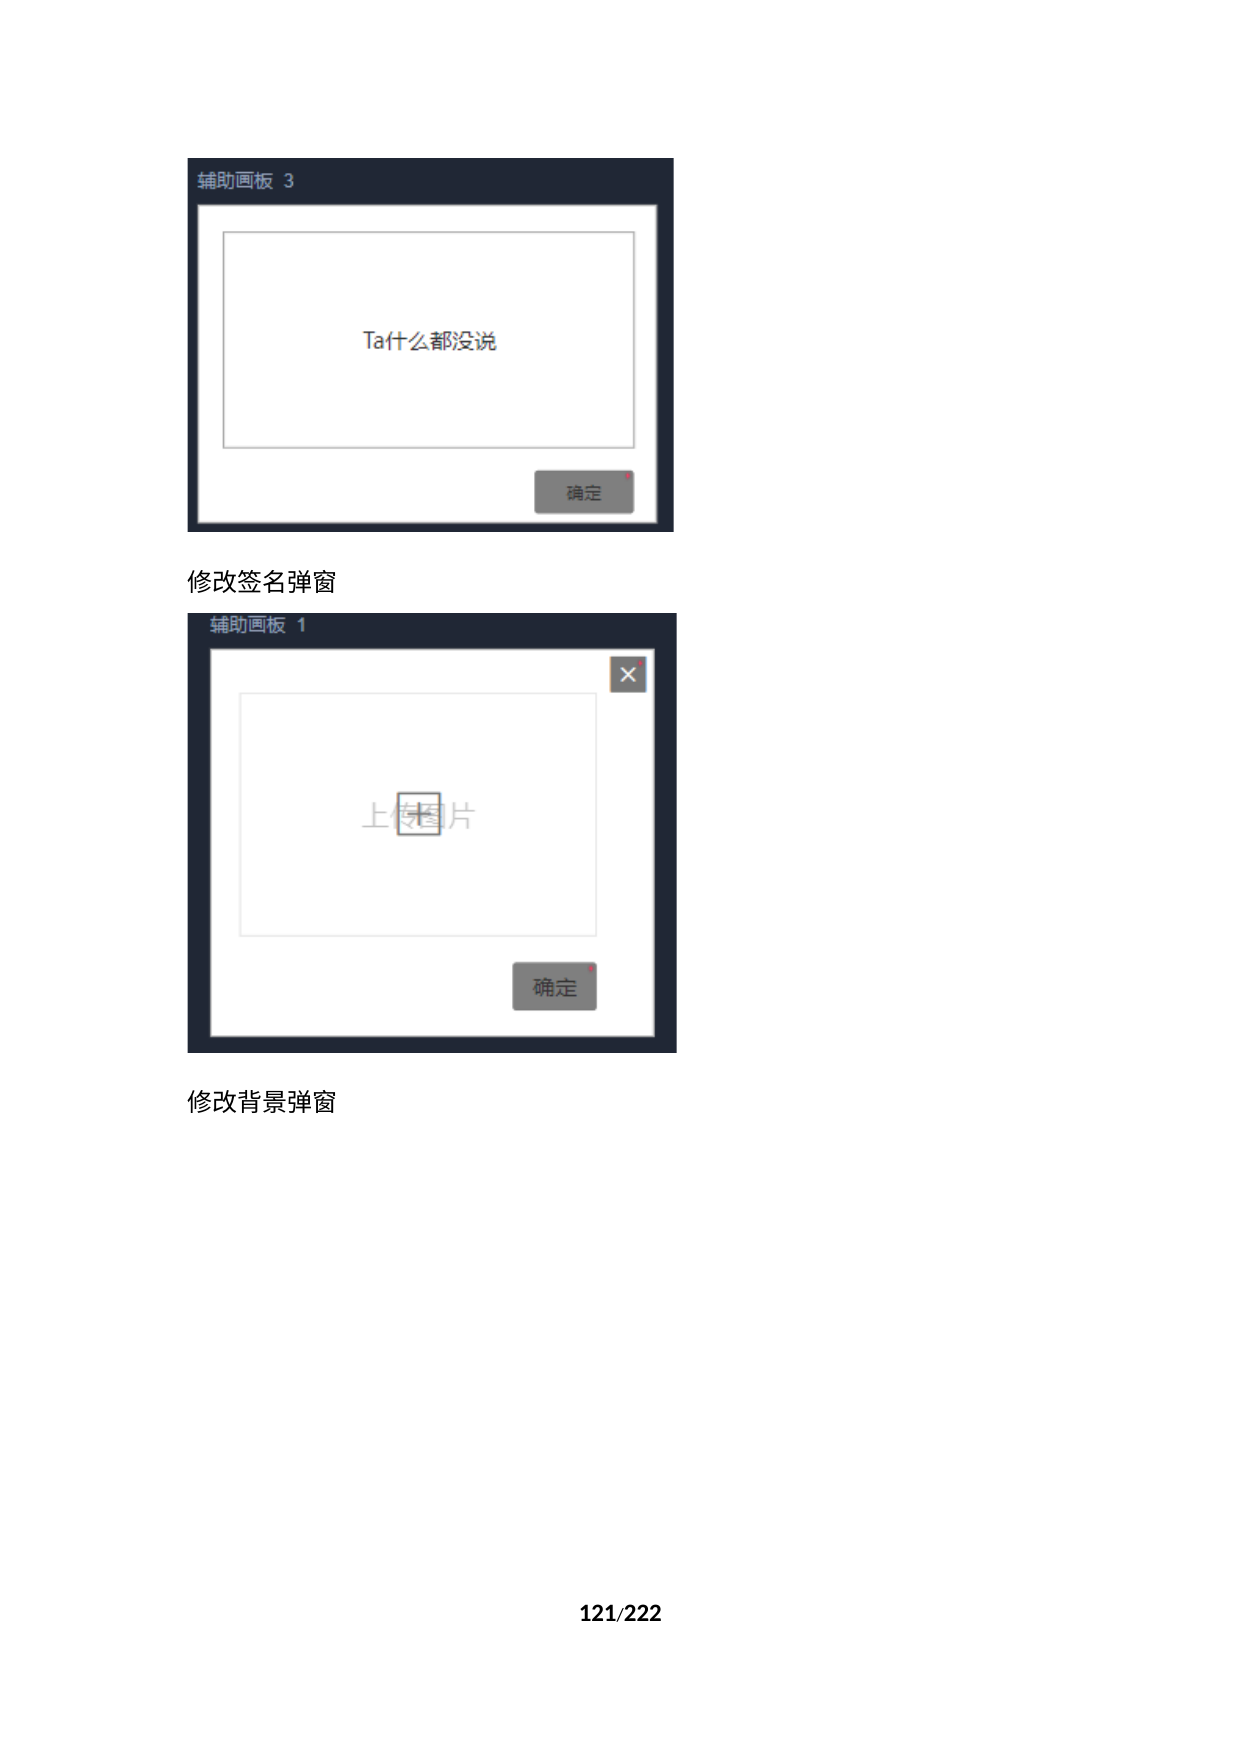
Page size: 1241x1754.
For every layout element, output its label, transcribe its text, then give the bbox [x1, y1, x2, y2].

text 修改签名弹窗 [187, 548, 1053, 613]
text 修改背景弹窗 [187, 1068, 1053, 1133]
